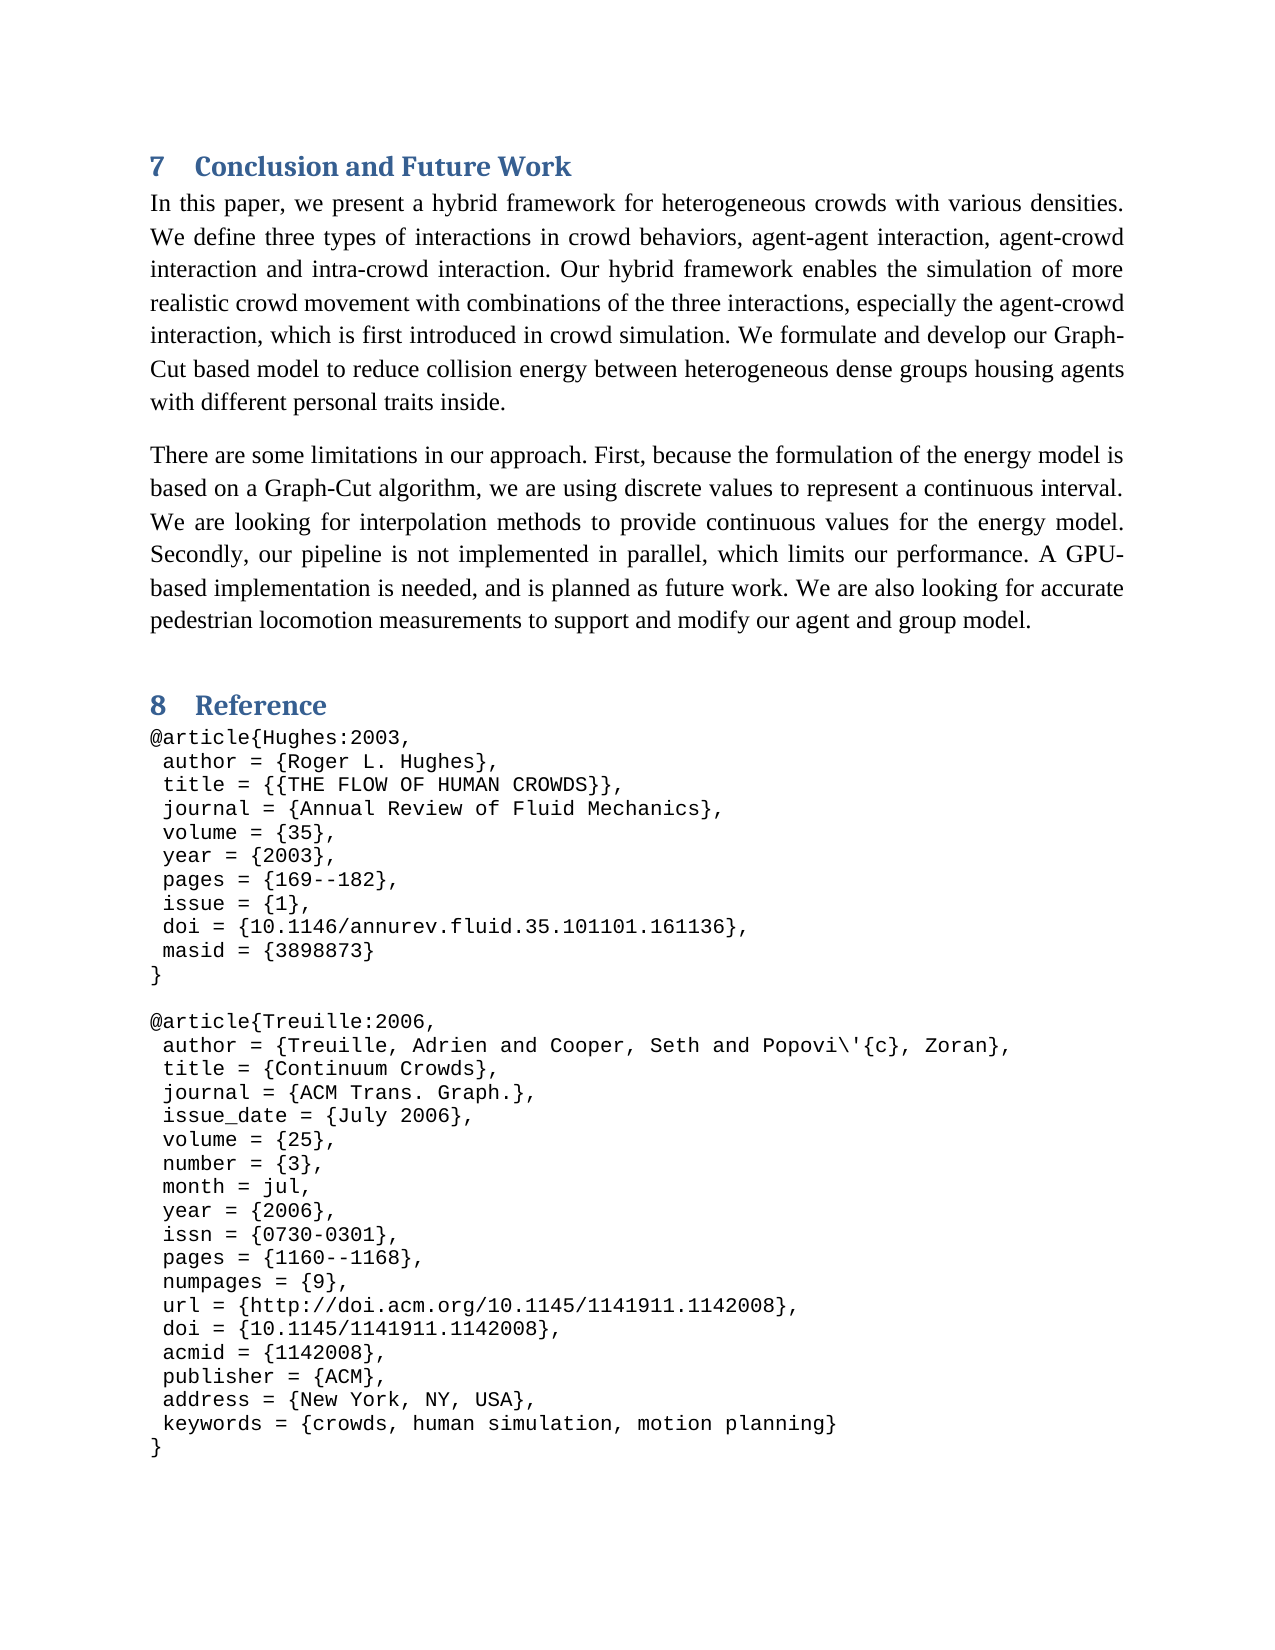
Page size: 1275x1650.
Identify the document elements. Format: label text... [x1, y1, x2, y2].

text @article{Treuille:2006, [150, 1011, 1125, 1034]
text month = jul, [150, 1176, 1125, 1200]
subtitle Reference [150, 689, 1125, 722]
text author = {Roger L. Hughes}, [150, 751, 1125, 774]
text issue_date = {July 2006}, [150, 1106, 1125, 1129]
text keywords = {crowds, human simulation, motion planning} [150, 1413, 1125, 1437]
text acmid = {1142008}, [150, 1342, 1125, 1366]
text year = {2006}, [150, 1200, 1125, 1224]
text publisher = {ACM}, [150, 1366, 1125, 1389]
text issn = {0730-0301}, [150, 1224, 1125, 1247]
text journal = {Annual Review of Fluid Mechanics}, [150, 798, 1125, 822]
text In this paper, we present a hybrid framework for heterogeneous crowds with various densities. We define three types of interactions in crowd behaviors, agent-agent interaction, agent-crowd interaction and intra-crowd interaction. Our hybrid framework enables the simulation of more realistic crowd movement with combinations of the three interactions, especially the agent-crowd interaction, which is first introduced in crowd simulation. We formulate and develop our Graph-Cut based model to reduce collision energy between heterogeneous dense groups housing agents with different personal traits inside. [150, 188, 1125, 415]
text volume = {35}, [150, 822, 1125, 845]
text numpages = {9}, [150, 1271, 1125, 1295]
text title = {{THE FLOW OF HUMAN CROWDS}}, [150, 774, 1125, 798]
text author = {Treuille, Adrien and Cooper, Seth and Popovi\'{c}, Zoran}, [150, 1034, 1125, 1058]
text pages = {169--182}, [150, 869, 1125, 893]
text address = {New York, NY, USA}, [150, 1389, 1125, 1413]
text @article{Hughes:2003, [150, 727, 1125, 751]
text volume = {25}, [150, 1129, 1125, 1153]
text title = {Continuum Crowds}, [150, 1058, 1125, 1082]
text issue = {1}, [150, 893, 1125, 916]
text } [150, 964, 1125, 987]
text doi = {10.1146/annurev.fluid.35.101101.161136}, [150, 916, 1125, 940]
text doi = {10.1145/1141911.1142008}, [150, 1318, 1125, 1342]
text number = {3}, [150, 1153, 1125, 1176]
text url = {http://doi.acm.org/10.1145/1141911.1142008}, [150, 1295, 1125, 1318]
text } [150, 1437, 1125, 1460]
text masid = {3898873} [150, 940, 1125, 964]
text There are some limitations in our approach. First, because the formulation of the energy model is based on a Graph-Cut algorithm, we are using discrete values to represent a continuous interval. We are looking for interpolation methods to provide continuous values for the energy model. Secondly, our pipeline is not implemented in parallel, which limits our performance. A GPU-based implementation is needed, and is planned as future work. We are also looking for accurate pedestrian locomotion measurements to support and modify our agent and group model. [150, 441, 1125, 634]
text year = {2003}, [150, 845, 1125, 869]
text journal = {ACM Trans. Graph.}, [150, 1082, 1125, 1106]
subtitle Conclusion and Future Work [150, 150, 1125, 183]
text pages = {1160--1168}, [150, 1247, 1125, 1271]
